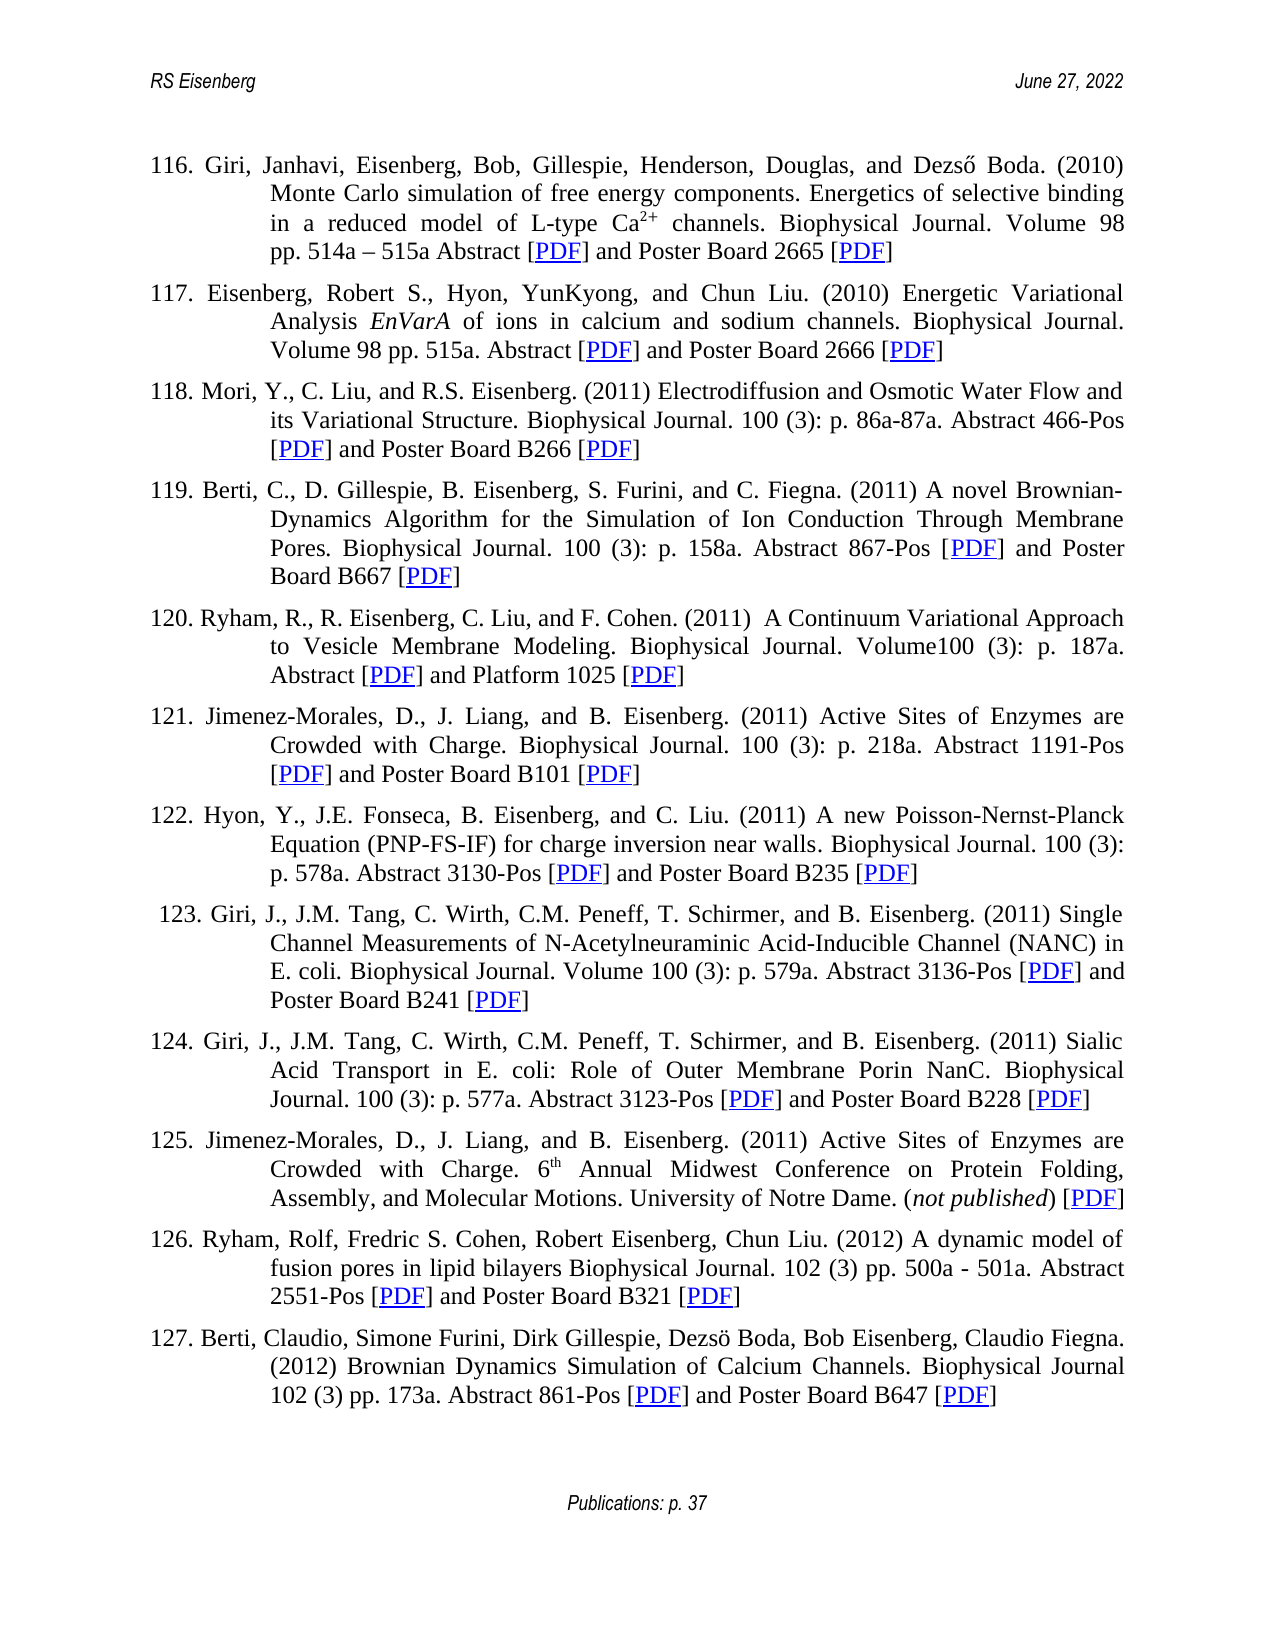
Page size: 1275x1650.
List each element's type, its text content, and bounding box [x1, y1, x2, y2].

text 123. Giri, J., J.M. Tang, C. Wirth, C.M. Peneff, T. Schirmer, and B. Eisenberg. (2011) Single Channel Measurements of N-Acetylneuraminic Acid-Inducible Channel (NANC) in E. coli. Biophysical Journal. Volume 100 (3): p. 579a. Abstract 3136-Pos [PDF] and Poster Board B241 [PDF] [150, 899, 1125, 1014]
text 122. Hyon, Y., J.E. Fonseca, B. Eisenberg, and C. Liu. (2011) A new Poisson-Nernst-Planck Equation (PNP-FS-IF) for charge inversion near walls. Biophysical Journal. 100 (3): p. 578a. Abstract 3130-Pos [PDF] and Poster Board B235 [PDF] [150, 800, 1125, 886]
text 121. Jimenez-Morales, D., J. Liang, and B. Eisenberg. (2011) Active Sites of Enzymes are Crowded with Charge. Biophysical Journal. 100 (3): p. 218a. Abstract 1191-Pos [PDF] and Poster Board B101 [PDF] [150, 701, 1125, 788]
text 127. Berti, Claudio, Simone Furini, Dirk Gillespie, Dezsö Boda, Bob Eisenberg, Claudio Fiegna. (2012) Brownian Dynamics Simulation of Calcium Channels. Biophysical Journal 102 (3) pp. 173a. Abstract 861-Pos [PDF] and Poster Board B647 [PDF] [150, 1323, 1125, 1409]
text 126. Ryham, Rolf, Fredric S. Cohen, Robert Eisenberg, Chun Liu. (2012) A dynamic model of fusion pores in lipid bilayers Biophysical Journal. 102 (3) pp. 500a - 501a. Abstract 2551-Pos [PDF] and Poster Board B321 [PDF] [150, 1224, 1125, 1310]
text 125. Jimenez-Morales, D., J. Liang, and B. Eisenberg. (2011) Active Sites of Enzymes are Crowded with Charge. 6th Annual Midwest Conference on Protein Folding, Assembly, and Molecular Motions. University of Notre Dame. (not published) [PDF] [150, 1125, 1125, 1211]
text 117. Eisenberg, Robert S., Hyon, YunKyong, and Chun Liu. (2010) Energetic Variational Analysis EnVarA of ions in calcium and sodium channels. Biophysical Journal. Volume 98 pp. 515a. Abstract [PDF] and Poster Board 2666 [PDF] [150, 278, 1125, 364]
text 120. Ryham, R., R. Eisenberg, C. Liu, and F. Cohen. (2011) A Continuum Variational Approach to Vesicle Membrane Modeling. Biophysical Journal. Volume100 (3): p. 187a. Abstract [PDF] and Platform 1025 [PDF] [150, 603, 1125, 689]
text 124. Giri, J., J.M. Tang, C. Wirth, C.M. Peneff, T. Schirmer, and B. Eisenberg. (2011) Sialic Acid Transport in E. coli: Role of Outer Membrane Porin NanC. Biophysical Journal. 100 (3): p. 577a. Abstract 3123-Pos [PDF] and Poster Board B228 [PDF] [150, 1026, 1125, 1113]
text 119. Berti, C., D. Gillespie, B. Eisenberg, S. Furini, and C. Fiegna. (2011) A novel Brownian-Dynamics Algorithm for the Simulation of Ion Conduction Through Membrane Pores. Biophysical Journal. 100 (3): p. 158a. Abstract 867-Pos [PDF] and Poster Board B667 [PDF] [150, 475, 1125, 590]
text 118. Mori, Y., C. Liu, and R.S. Eisenberg. (2011) Electrodiffusion and Osmotic Water Flow and its Variational Structure. Biophysical Journal. 100 (3): p. 86a-87a. Abstract 466-Pos [PDF] and Poster Board B266 [PDF] [150, 376, 1125, 463]
text 116. Giri, Janhavi, Eisenberg, Bob, Gillespie, Henderson, Douglas, and Dezső Boda. (2010) Monte Carlo simulation of free energy components. Energetics of selective binding in a reduced model of L-type Ca2+ channels. Biophysical Journal. Volume 98 pp. 514a – 515a Abstract [PDF] and Poster Board 2665 [PDF] [150, 150, 1125, 265]
